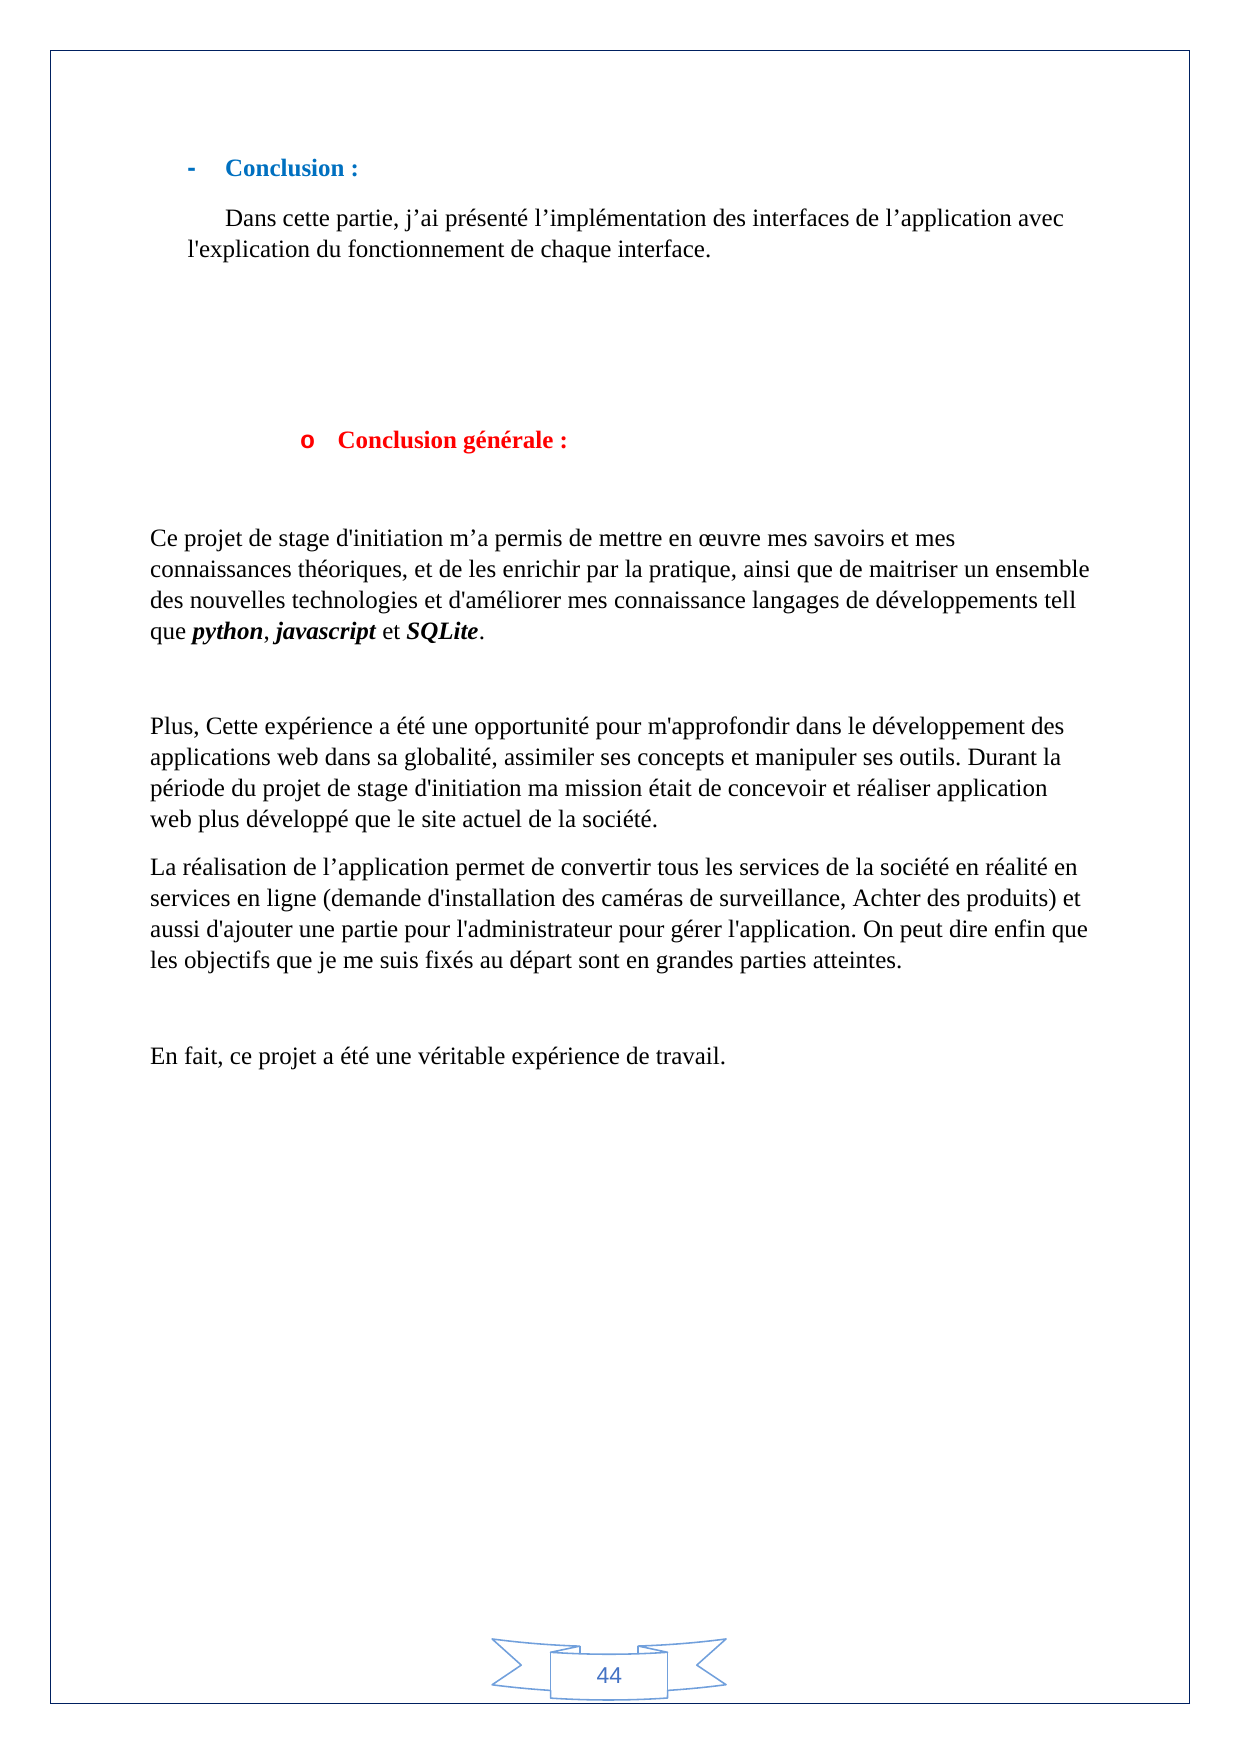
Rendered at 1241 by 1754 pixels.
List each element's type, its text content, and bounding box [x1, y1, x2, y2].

text En fait, ce projet a été une véritable expérience de travail. [150, 1041, 1090, 1069]
list Conclusion : [187, 150, 1090, 184]
list Conclusion générale : [300, 425, 1090, 456]
text La réalisation de l’application permet de convertir tous les services de la société en réalité en services en ligne (demande d'installation des caméras de surveillance, Achter des produits) et aussi d'ajouter une partie pour l'administrateur pour gérer l'application. On peut dire enfin que les objectifs que je me suis fixés au départ sont en grandes parties atteintes. [150, 852, 1090, 974]
text Plus, Cette expérience a été une opportunité pour m'approfondir dans le développement des applications web dans sa globalité, assimiler ses concepts et manipuler ses outils. Durant la période du projet de stage d'initiation ma mission était de concevoir et réaliser application web plus développé que le site actuel de la société. [150, 711, 1090, 833]
text Dans cette partie, j’ai présenté l’implémentation des interfaces de l’application avec l'explication du fonctionnement de chaque interface. [187, 203, 1090, 263]
text Ce projet de stage d'initiation m’a permis de mettre en œuvre mes savoirs et mes connaissances théoriques, et de les enrichir par la pratique, ainsi que de maitriser un ensemble des nouvelles technologies et d'améliorer mes connaissance langages de développements tell que python, javascript et SQLite. [150, 523, 1090, 645]
